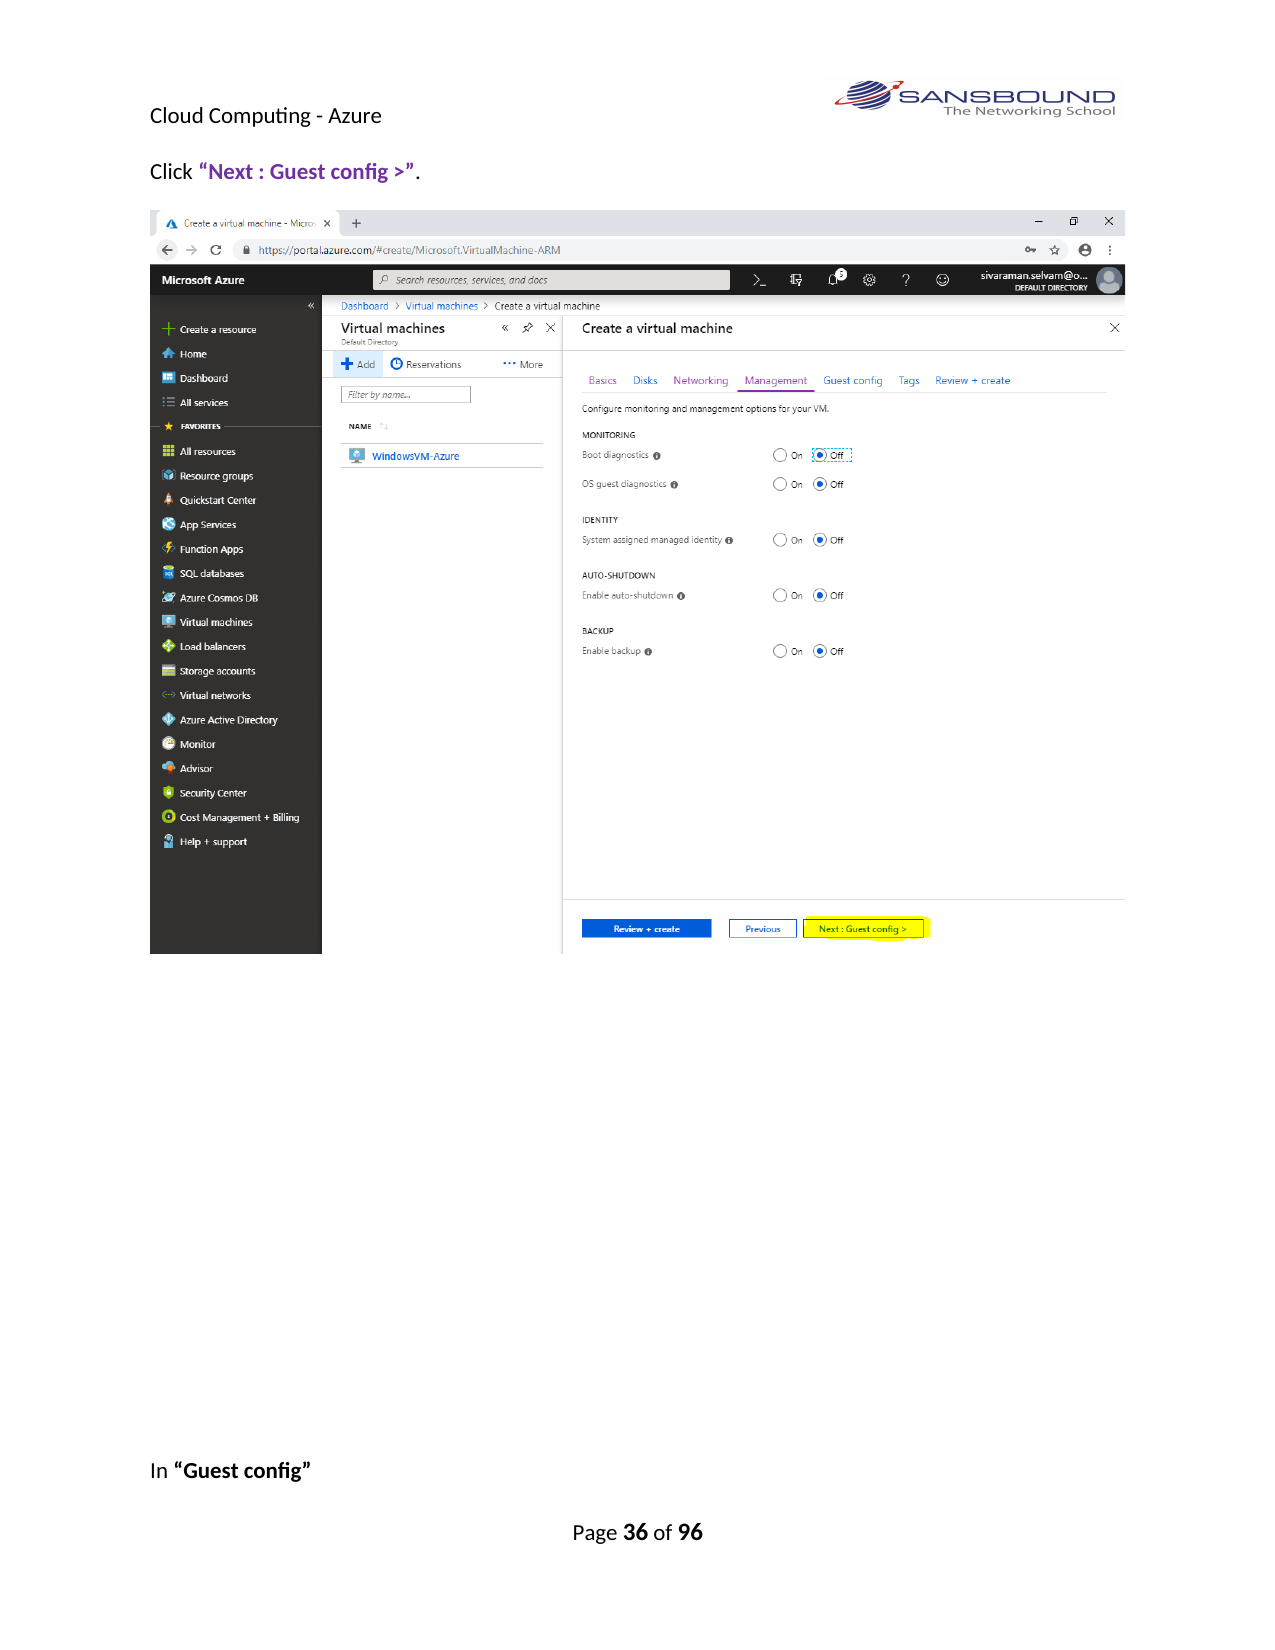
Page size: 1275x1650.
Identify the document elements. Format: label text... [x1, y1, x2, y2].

picture [823, 75, 1125, 124]
text In “Guest config” [150, 1456, 1125, 1484]
picture [150, 210, 1125, 954]
text Click “Next : Guest config >”. [150, 157, 1125, 185]
